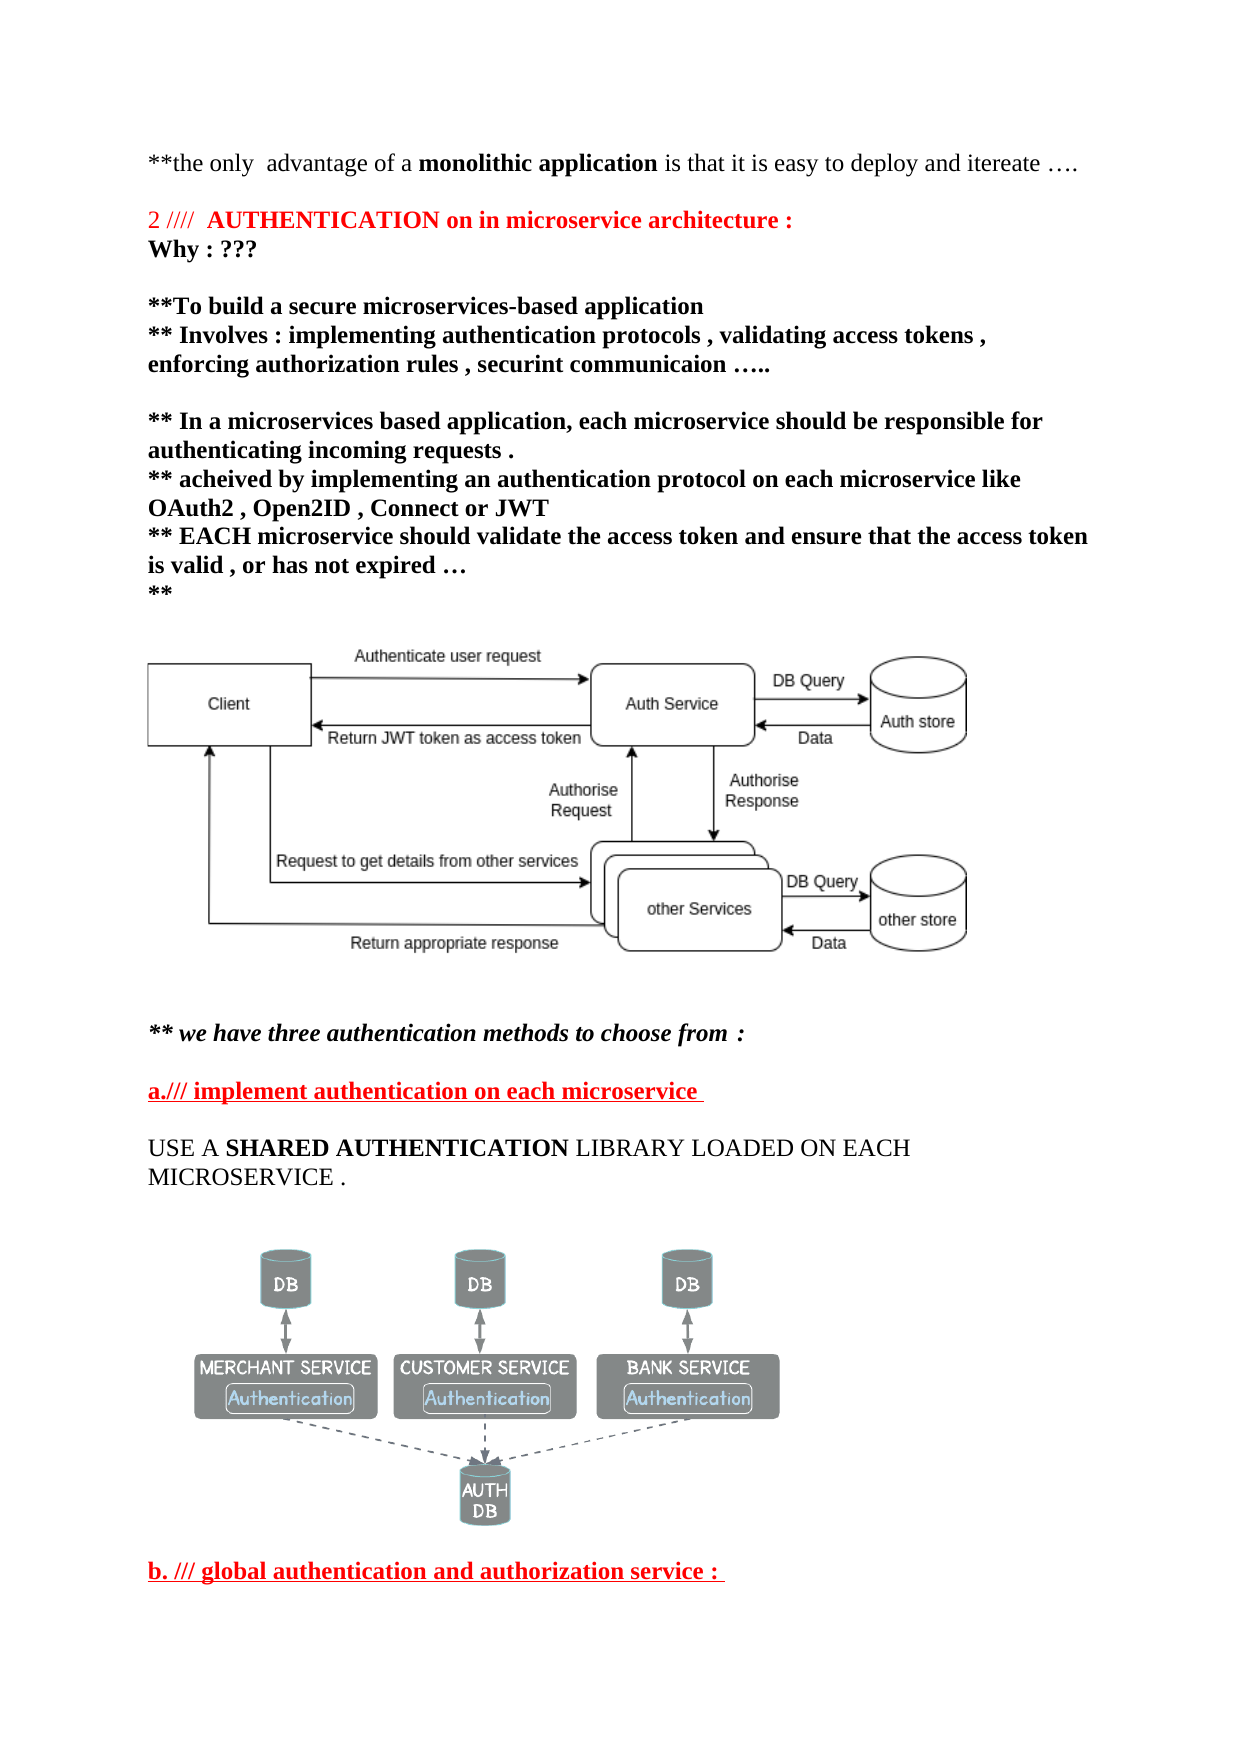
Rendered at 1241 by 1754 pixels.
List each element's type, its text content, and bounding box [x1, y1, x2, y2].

picture [147, 636, 967, 990]
text Why : ??? [148, 234, 1093, 263]
text a./// implement authentication on each microservice [148, 1076, 1093, 1105]
text ** Involves : implementing authentication protocols , validating access tokens , enforcing authorization rules , securint communicaion ….. [148, 320, 1093, 378]
text 2 //// AUTHENTICATION on in microservice architecture : [148, 205, 1093, 234]
text b. /// global authentication and authorization service : [148, 1556, 1093, 1585]
text ** EACH microservice should validate the access token and ensure that the access token is valid , or has not expired … [148, 521, 1093, 579]
text **To build a secure microservices-based application [148, 291, 1093, 320]
text ** we have three authentication methods to choose from : [148, 1018, 1093, 1047]
text ** [148, 579, 1093, 608]
picture [147, 1219, 827, 1556]
text USE A SHARED AUTHENTICATION LIBRARY LOADED ON EACH MICROSERVICE . [148, 1133, 1093, 1191]
text **the only advantage of a monolithic application is that it is easy to deploy and itereate …. [148, 148, 1093, 176]
text ** acheived by implementing an authentication protocol on each microservice like OAuth2 , Open2ID , Connect or JWT [148, 464, 1093, 521]
text ** In a microservices based application, each microservice should be responsible for authenticating incoming requests . [148, 406, 1093, 464]
